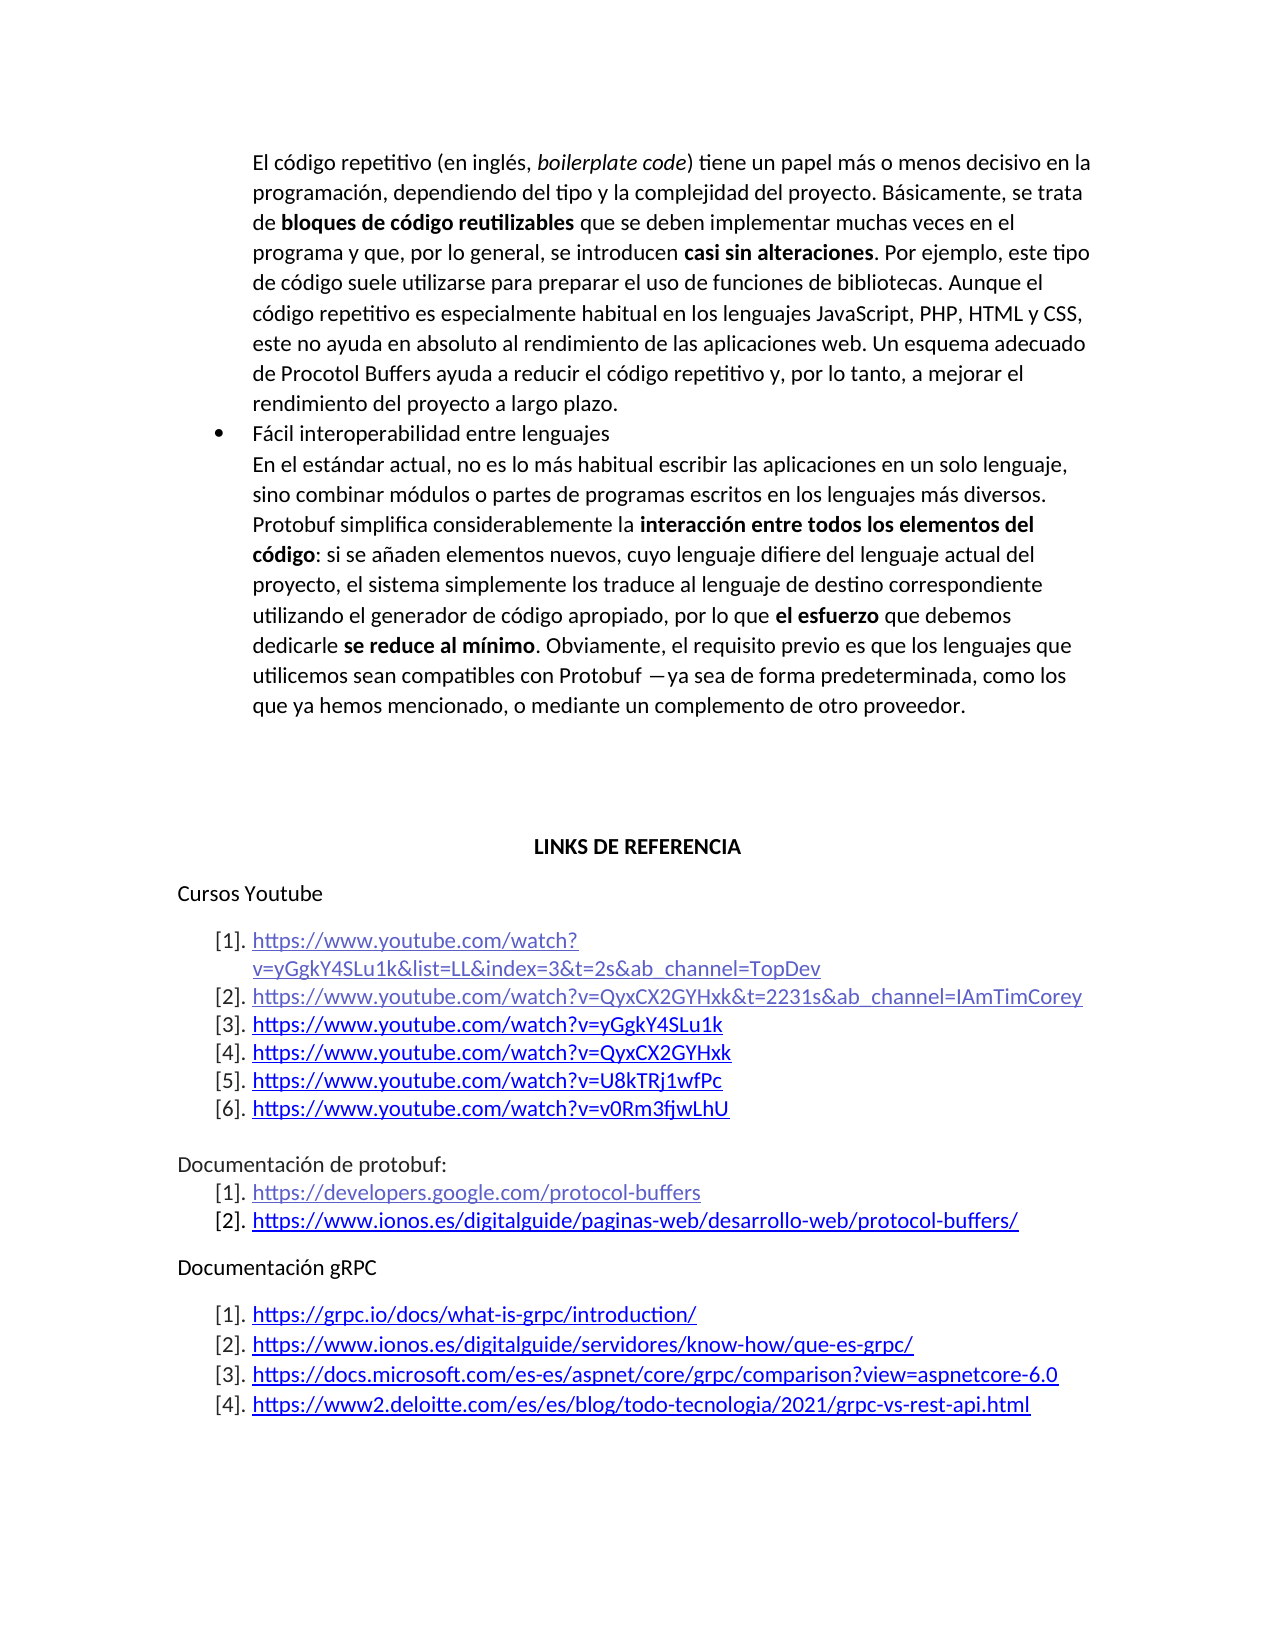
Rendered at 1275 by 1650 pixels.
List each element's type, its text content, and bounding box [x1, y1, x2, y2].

list https://www.ionos.es/digitalguide/servidores/know-how/que-es-grpc/ [215, 1330, 1098, 1358]
list https://grpc.io/docs/what-is-grpc/introduction/ [215, 1300, 1098, 1328]
list https://www.youtube.com/watch?v=yGgkY4SLu1k&list=LL&index=3&t=2s&ab_channel=TopDev [215, 926, 1098, 982]
list https://www2.deloitte.com/es/es/blog/todo-tecnologia/2021/grpc-vs-rest-api.html [215, 1390, 1098, 1418]
list https://www.youtube.com/watch?v=QyxCX2GYHxk&t=2231s&ab_channel=IAmTimCorey [215, 982, 1098, 1010]
list https://www.youtube.com/watch?v=yGgkY4SLu1k [215, 1010, 1098, 1038]
text Cursos Youtube [177, 879, 1098, 907]
list https://docs.microsoft.com/es-es/aspnet/core/grpc/comparison?view=aspnetcore-6.0 [215, 1360, 1098, 1388]
list El código repetitivo (en inglés, boilerplate code) tiene un papel más o menos decisivo en la programación, dependiendo del tipo y la complejidad del proyecto. Básicamente, se trata de bloques de código reutilizables que se deben implementar muchas veces en el programa y que, por lo general, se introducen casi sin alteraciones. Por ejemplo, este tipo de código suele utilizarse para preparar el uso de funciones de bibliotecas. Aunque el código repetitivo es especialmente habitual en los lenguajes JavaScript, PHP, HTML y CSS, este no ayuda en absoluto al rendimiento de las aplicaciones web. Un esquema adecuado de Procotol Buffers ayuda a reducir el código repetitivo y, por lo tanto, a mejorar el rendimiento del proyecto a largo plazo. [252, 148, 1098, 417]
list https://www.youtube.com/watch?v=QyxCX2GYHxk [215, 1038, 1098, 1066]
text Documentación de protobuf: [177, 1150, 1098, 1178]
text Documentación gRPC [177, 1253, 1098, 1281]
text LINKS DE REFERENCIA [177, 832, 1098, 860]
list https://developers.google.com/protocol-buffers [215, 1178, 1098, 1206]
list https://www.youtube.com/watch?v=U8kTRj1wfPc [215, 1066, 1098, 1094]
list En el estándar actual, no es lo más habitual escribir las aplicaciones en un solo lenguaje, sino combinar módulos o partes de programas escritos en los lenguajes más diversos. Protobuf simplifica considerablemente la interacción entre todos los elementos del código: si se añaden elementos nuevos, cuyo lenguaje difiere del lenguaje actual del proyecto, el sistema simplemente los traduce al lenguaje de destino correspondiente utilizando el generador de código apropiado, por lo que el esfuerzo que debemos dedicarle se reduce al mínimo. Obviamente, el requisito previo es que los lenguajes que utilicemos sean compatibles con Protobuf ―ya sea de forma predeterminada, como los que ya hemos mencionado, o mediante un complemento de otro proveedor. [252, 450, 1098, 719]
list https://www.youtube.com/watch?v=v0Rm3fjwLhU [215, 1094, 1098, 1122]
list Fácil interoperabilidad entre lenguajes [215, 419, 1098, 447]
list https://www.ionos.es/digitalguide/paginas-web/desarrollo-web/protocol-buffers/ [215, 1206, 1098, 1234]
